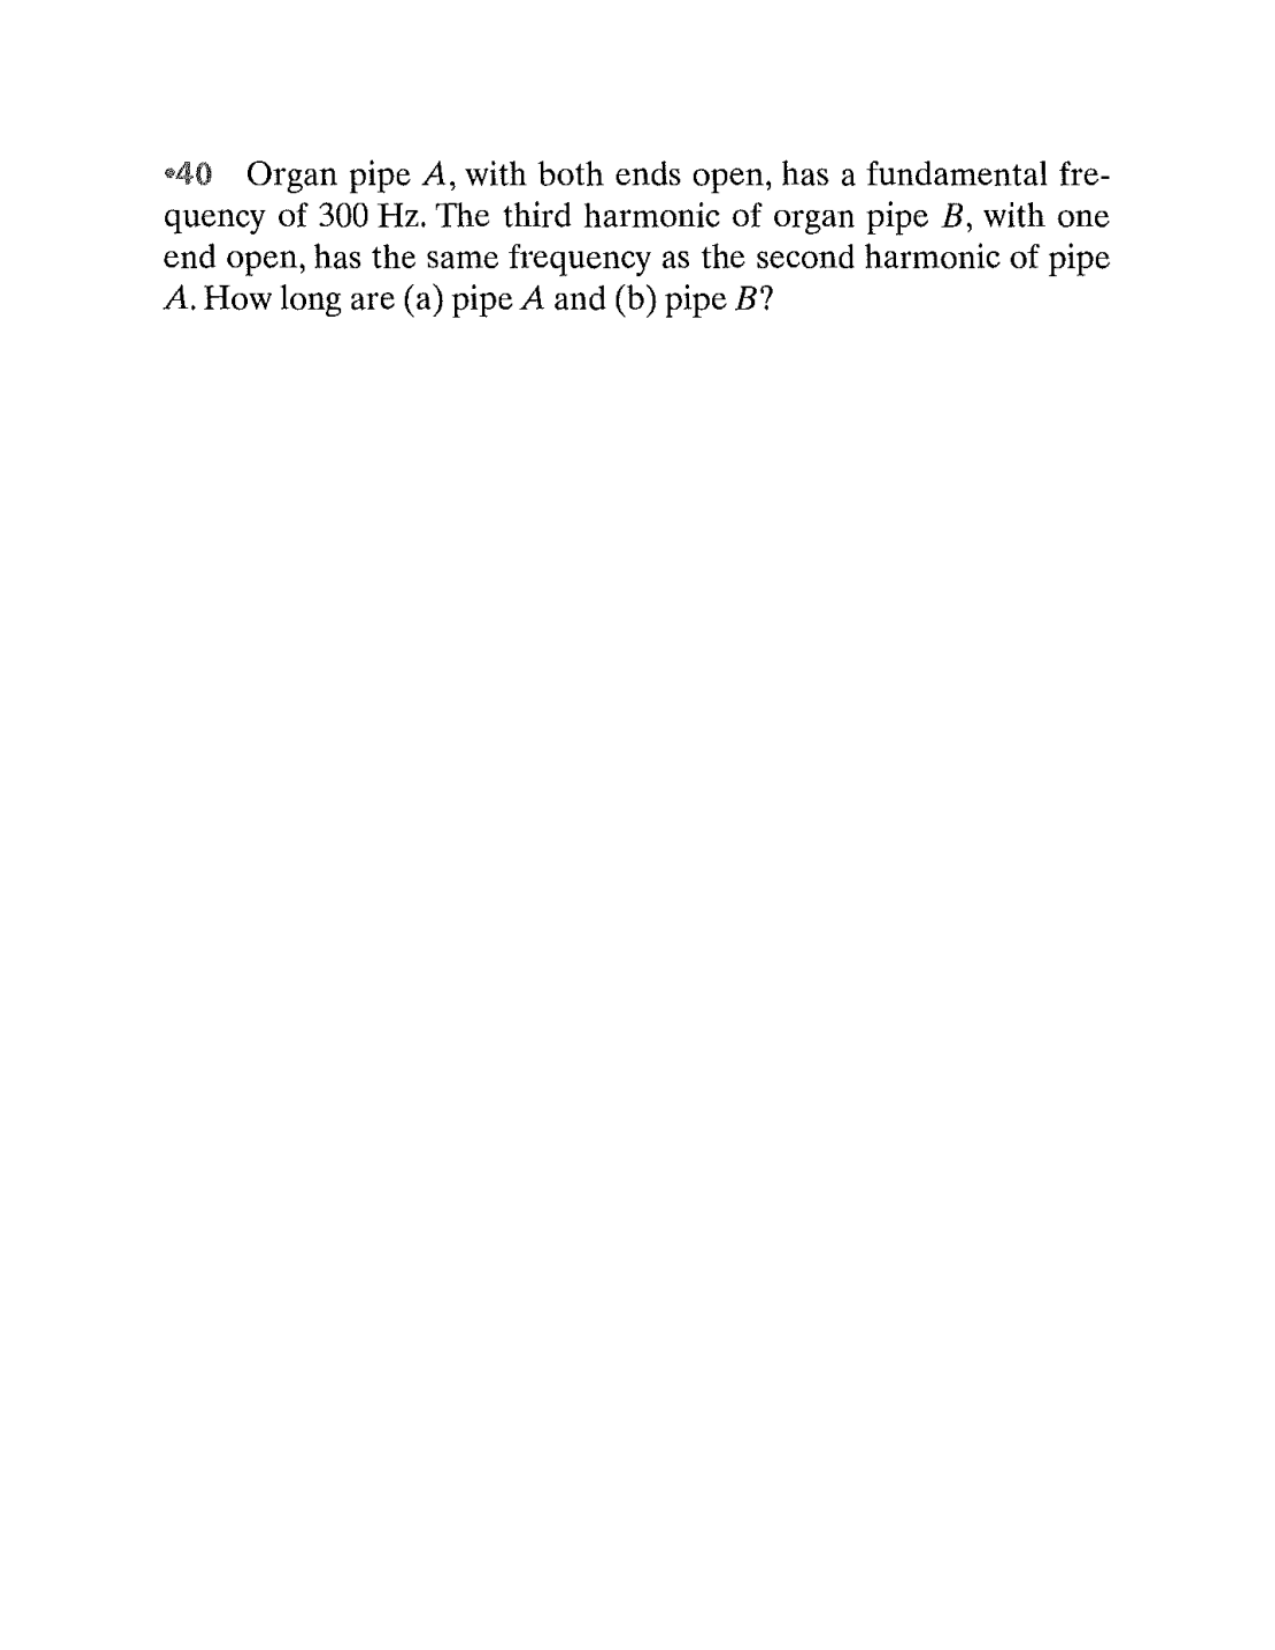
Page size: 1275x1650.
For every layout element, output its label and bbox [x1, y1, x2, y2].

picture [150, 150, 1125, 326]
